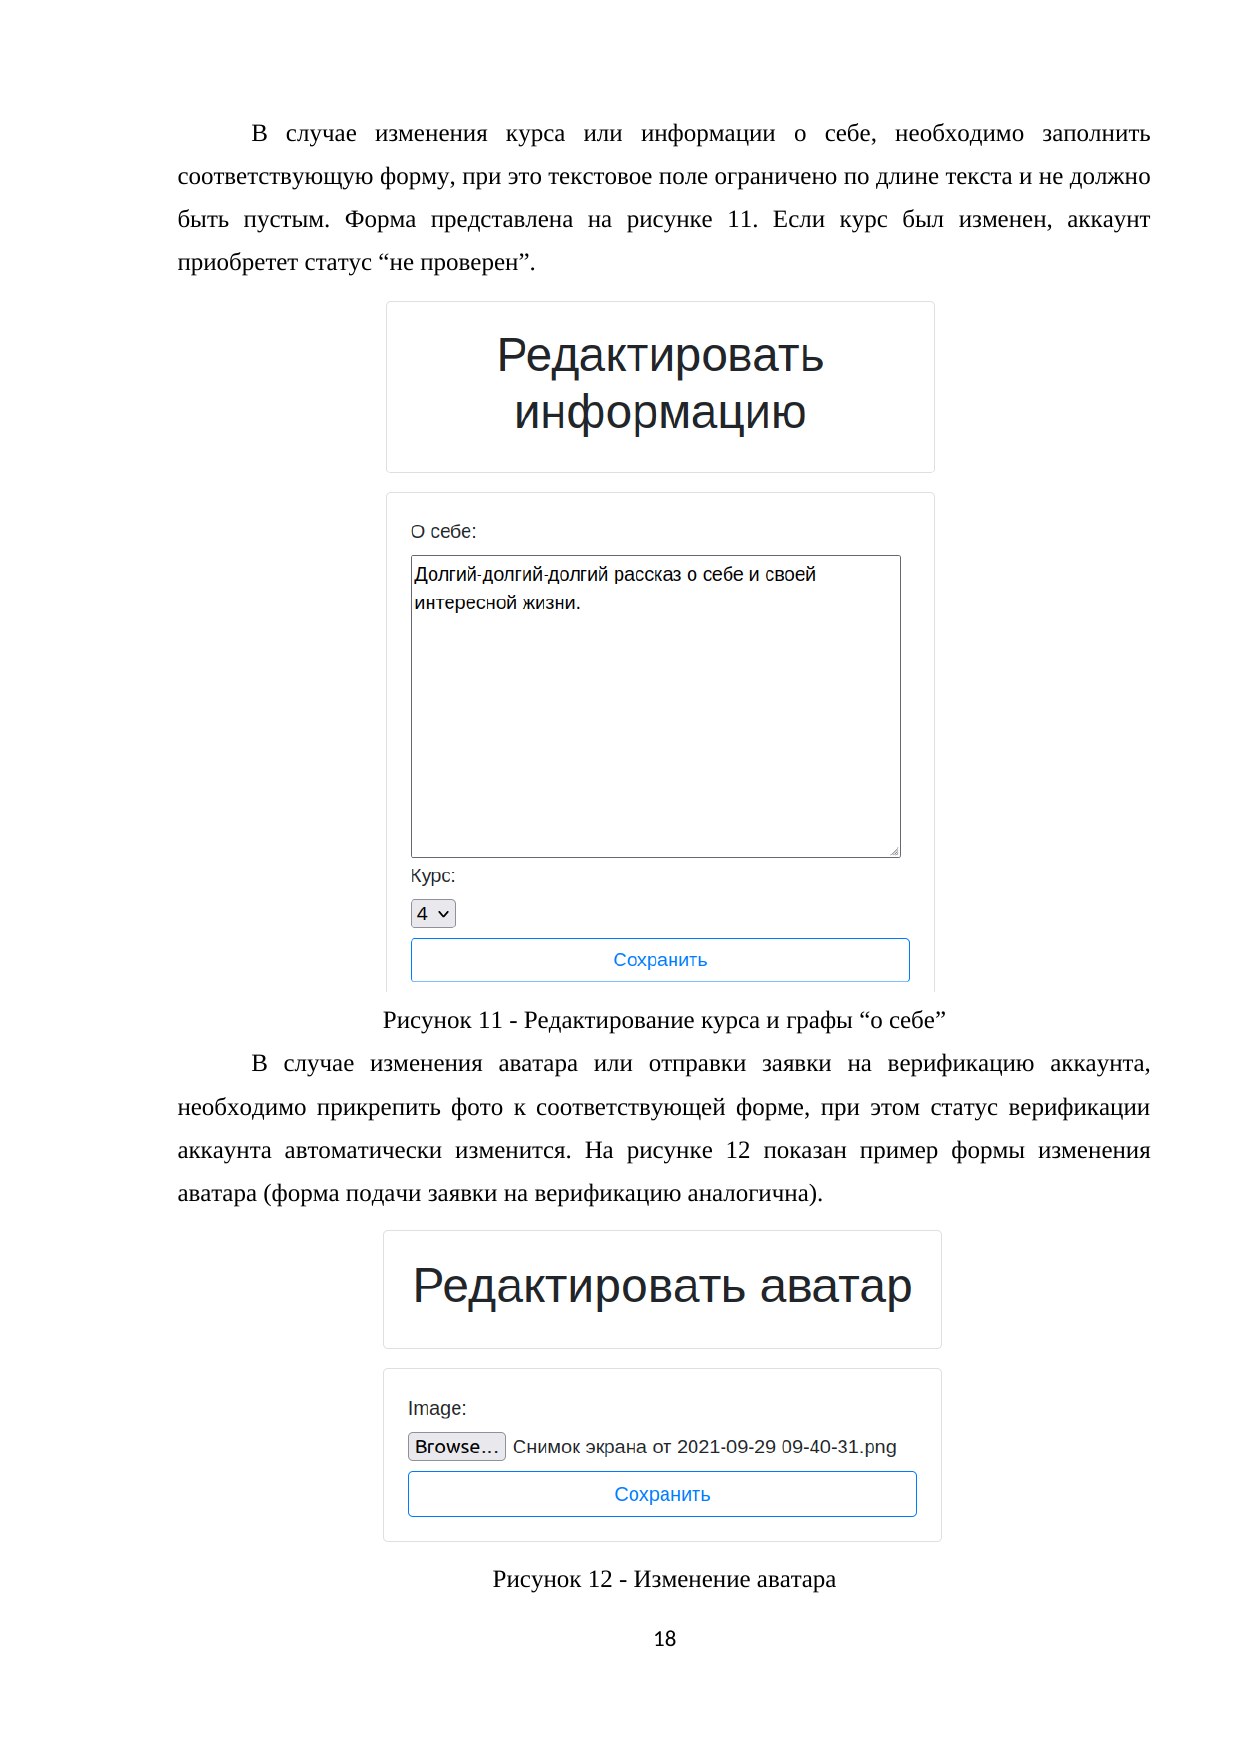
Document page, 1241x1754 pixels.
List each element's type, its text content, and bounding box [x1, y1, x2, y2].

picture [375, 290, 953, 992]
text Рисунок 11 - Редактирование курса и графы “о себе” [177, 1005, 1152, 1034]
picture [368, 1221, 961, 1551]
text Рисунок 12 - Изменение аватара [177, 1564, 1152, 1593]
text В случае изменения аватара или отправки заявки на верификацию аккаунта, необходимо прикрепить фото к соответствующей форме, при этом статус верификации аккаунта автоматически изменится. На рисунке 12 показан пример формы изменения аватара (форма подачи заявки на верификацию аналогична). [177, 1048, 1152, 1207]
text В случае изменения курса или информации о себе, необходимо заполнить соответствующую форму, при это текстовое поле ограничено по длине текста и не должно быть пустым. Форма представлена на рисунке 11. Если курс был изменен, аккаунт приобретет статус “не проверен”. [177, 118, 1152, 276]
